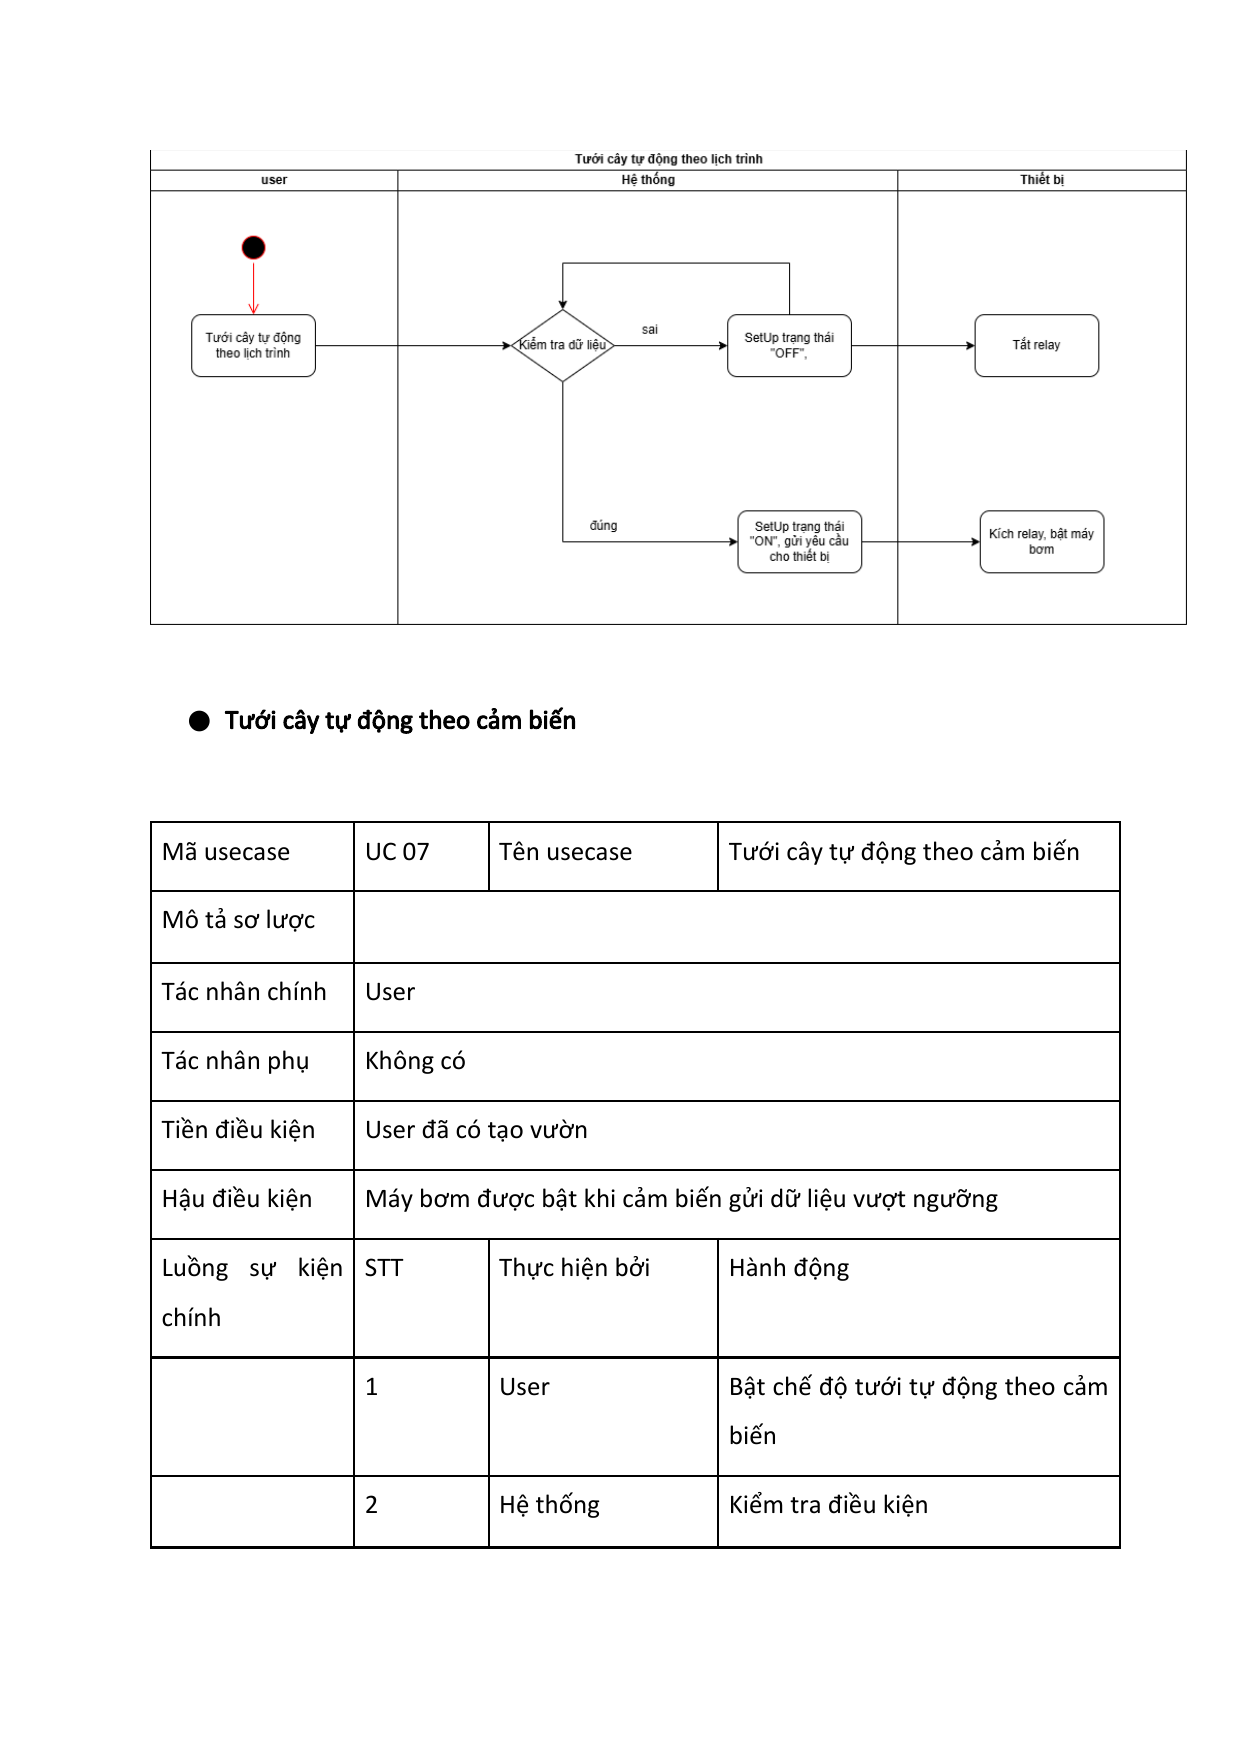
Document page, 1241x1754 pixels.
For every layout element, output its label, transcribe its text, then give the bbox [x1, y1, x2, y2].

table_cell [152, 1477, 353, 1546]
table_header Mã usecase [152, 823, 353, 890]
table_cell User [355, 964, 1119, 1031]
table_cell Tác nhân phụ [152, 1033, 353, 1100]
table_cell Bật chế độ tưới tự động theo cảm biến [719, 1359, 1119, 1475]
table_cell STT [355, 1240, 488, 1356]
table_cell Máy bơm được bật khi cảm biến gửi dữ liệu vượt ngưỡng [355, 1171, 1119, 1238]
table_cell Không có [355, 1033, 1119, 1100]
table_cell 2 [355, 1477, 488, 1546]
table_cell User [490, 1359, 717, 1475]
table_cell Tác nhân chính [152, 964, 353, 1031]
table_cell Hệ thống [490, 1477, 717, 1546]
table_header Tưới cây tự động theo cảm biến [719, 823, 1119, 890]
table_cell [152, 1359, 353, 1475]
picture [150, 150, 1188, 626]
list Tưới cây tự động theo cảm biến [187, 688, 1090, 744]
table_cell Kiểm tra điều kiện [719, 1477, 1119, 1546]
table_cell User đã có tạo vườn [355, 1102, 1119, 1169]
table_cell Luồng sự kiện chính [152, 1240, 353, 1356]
table_cell Hành động [719, 1240, 1119, 1356]
table_cell Mô tả sơ lược [152, 892, 353, 962]
table_cell 1 [355, 1359, 488, 1475]
table_cell Thực hiện bởi [490, 1240, 717, 1356]
table_cell Hậu điều kiện [152, 1171, 353, 1238]
table_header UC 07 [355, 823, 488, 890]
table_header Tên usecase [490, 823, 717, 890]
table_cell [355, 892, 1119, 962]
table_cell Tiền điều kiện [152, 1102, 353, 1169]
